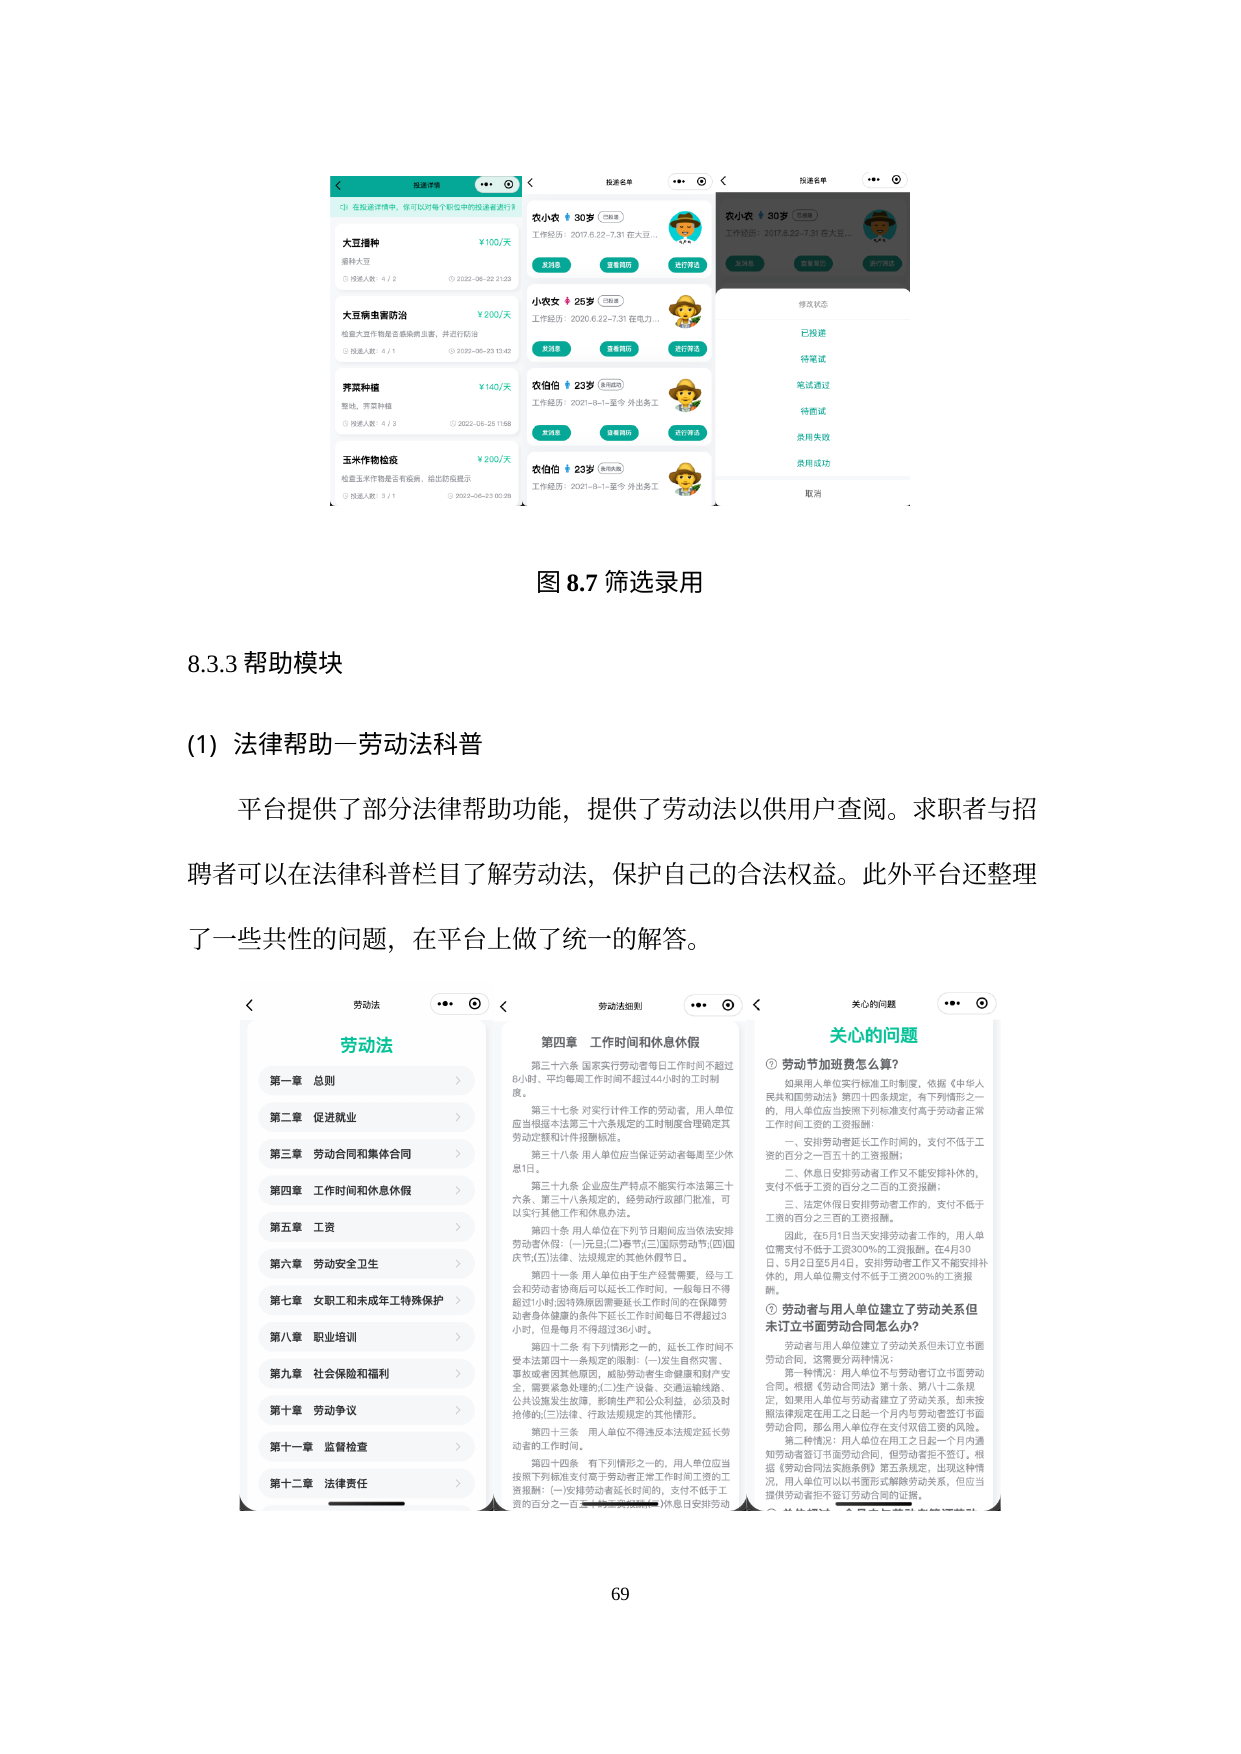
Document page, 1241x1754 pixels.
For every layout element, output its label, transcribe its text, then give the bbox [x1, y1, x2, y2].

text 平台提供了部分法律帮助功能，提供了劳动法以供用户查阅。求职者与招聘者可以在法律科普栏目了解劳动法，保护自己的合法权益。此外平台还整理了一些共性的问题，在平台上做了统一的解答。 [187, 776, 1053, 971]
text 图8.7 筛选录用 [187, 548, 1053, 613]
picture [239, 982, 1001, 1511]
picture [330, 172, 910, 506]
list 法律帮助—劳动法科普 [187, 711, 1053, 776]
subtitle 8.3.3 帮助模块 [187, 629, 1053, 694]
